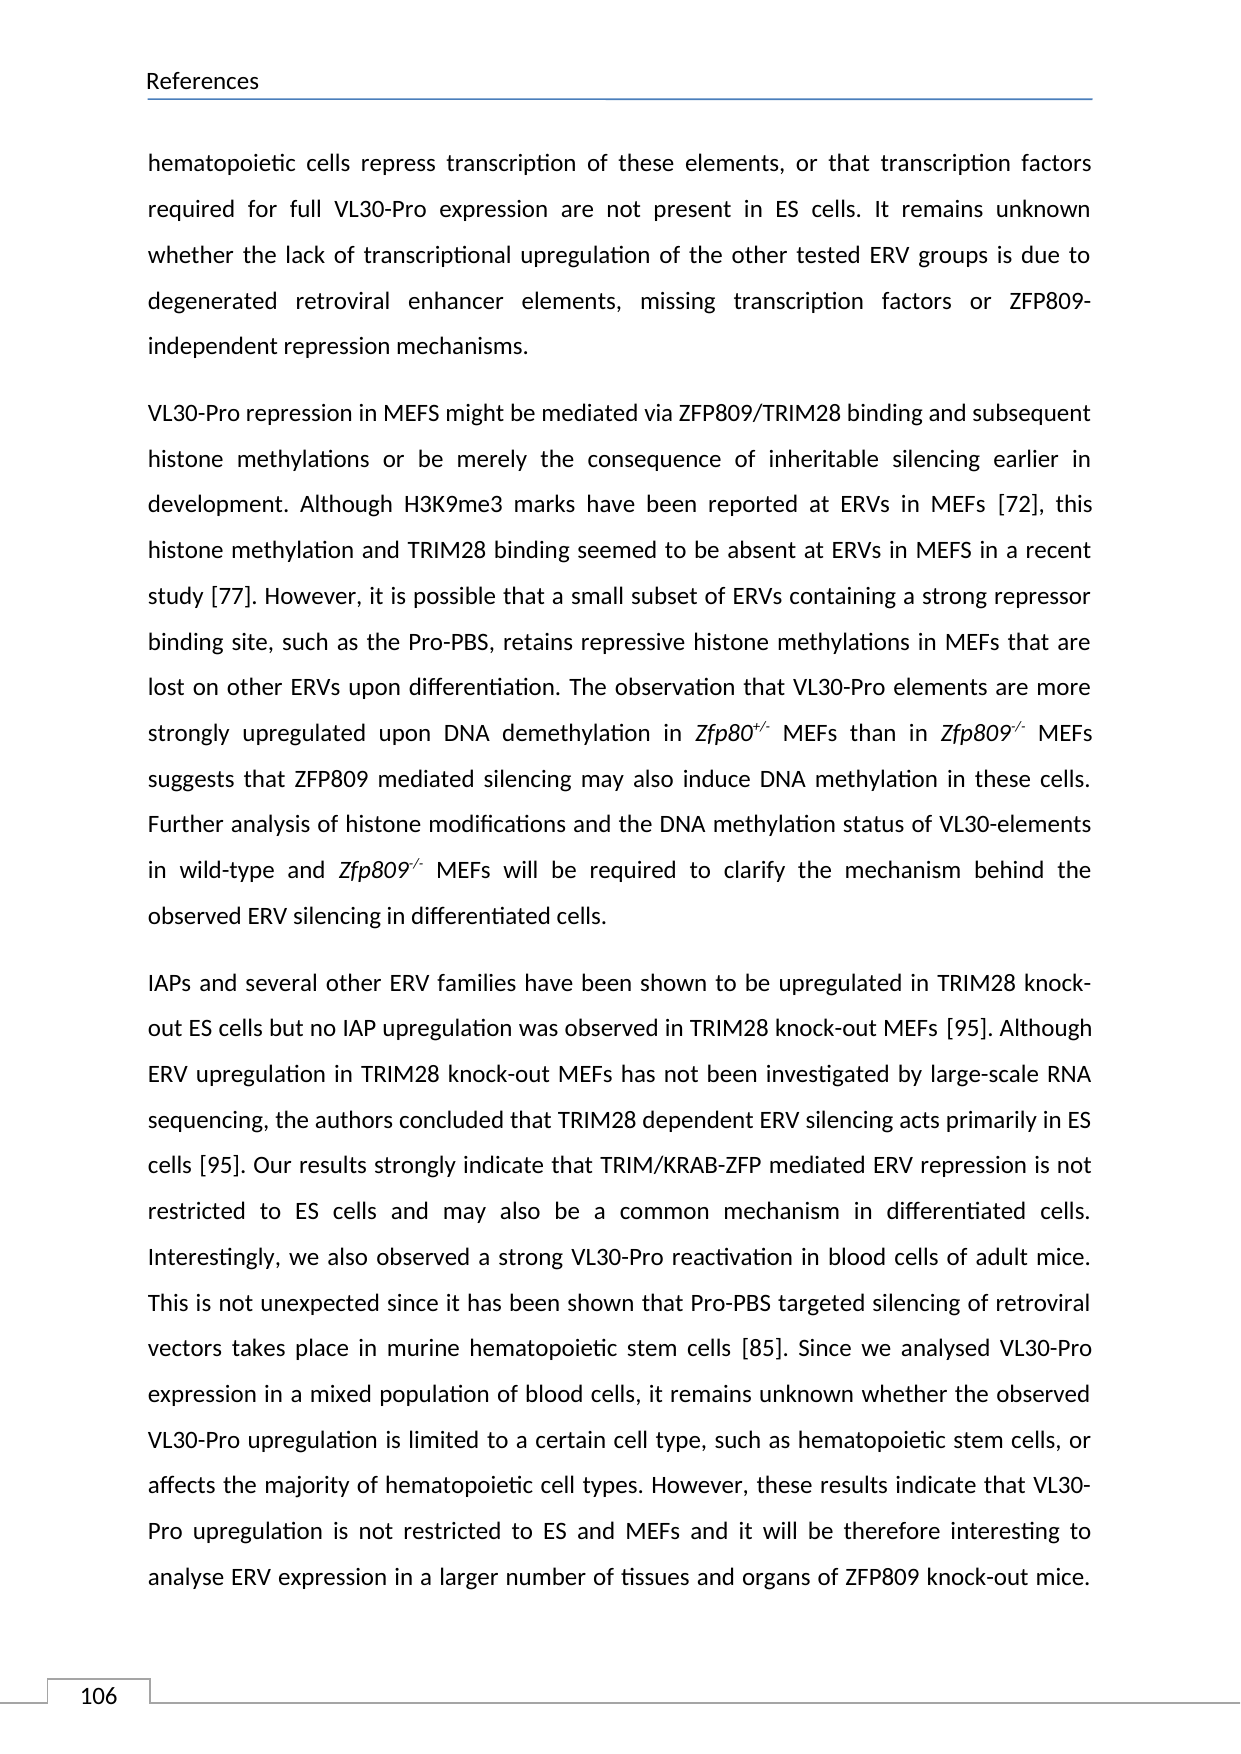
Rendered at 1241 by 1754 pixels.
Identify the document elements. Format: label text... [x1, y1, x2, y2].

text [148, 148, 1093, 361]
text VL30-Pro repression in MEFS might be mediated via ZFP809/TRIM28 binding and subsequent histone methylations or be merely the consequence of inheritable silencing earlier in development. Although H3K9me3 marks have been reported at ERVs in MEFs [72], this histone methylation and TRIM28 binding seemed to be absent at ERVs in MEFS in a recent study [77]. However, it is possible that a small subset of ERVs containing a strong repressor binding site, such as the Pro-PBS, retains repressive histone methylations in MEFs that are lost on other ERVs upon differentiation. The observation that VL30-Pro elements are more strongly upregulated upon DNA demethylation in Zfp80+/- MEFs than in Zfp809-/- MEFs suggests that ZFP809 mediated silencing may also induce DNA methylation in these cells. Further analysis of histone modifications and the DNA methylation status of VL30-elements in wild-type and Zfp809-/- MEFs will be required to clarify the mechanism behind the observed ERV silencing in differentiated cells. [148, 397, 1093, 931]
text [148, 967, 1093, 1592]
